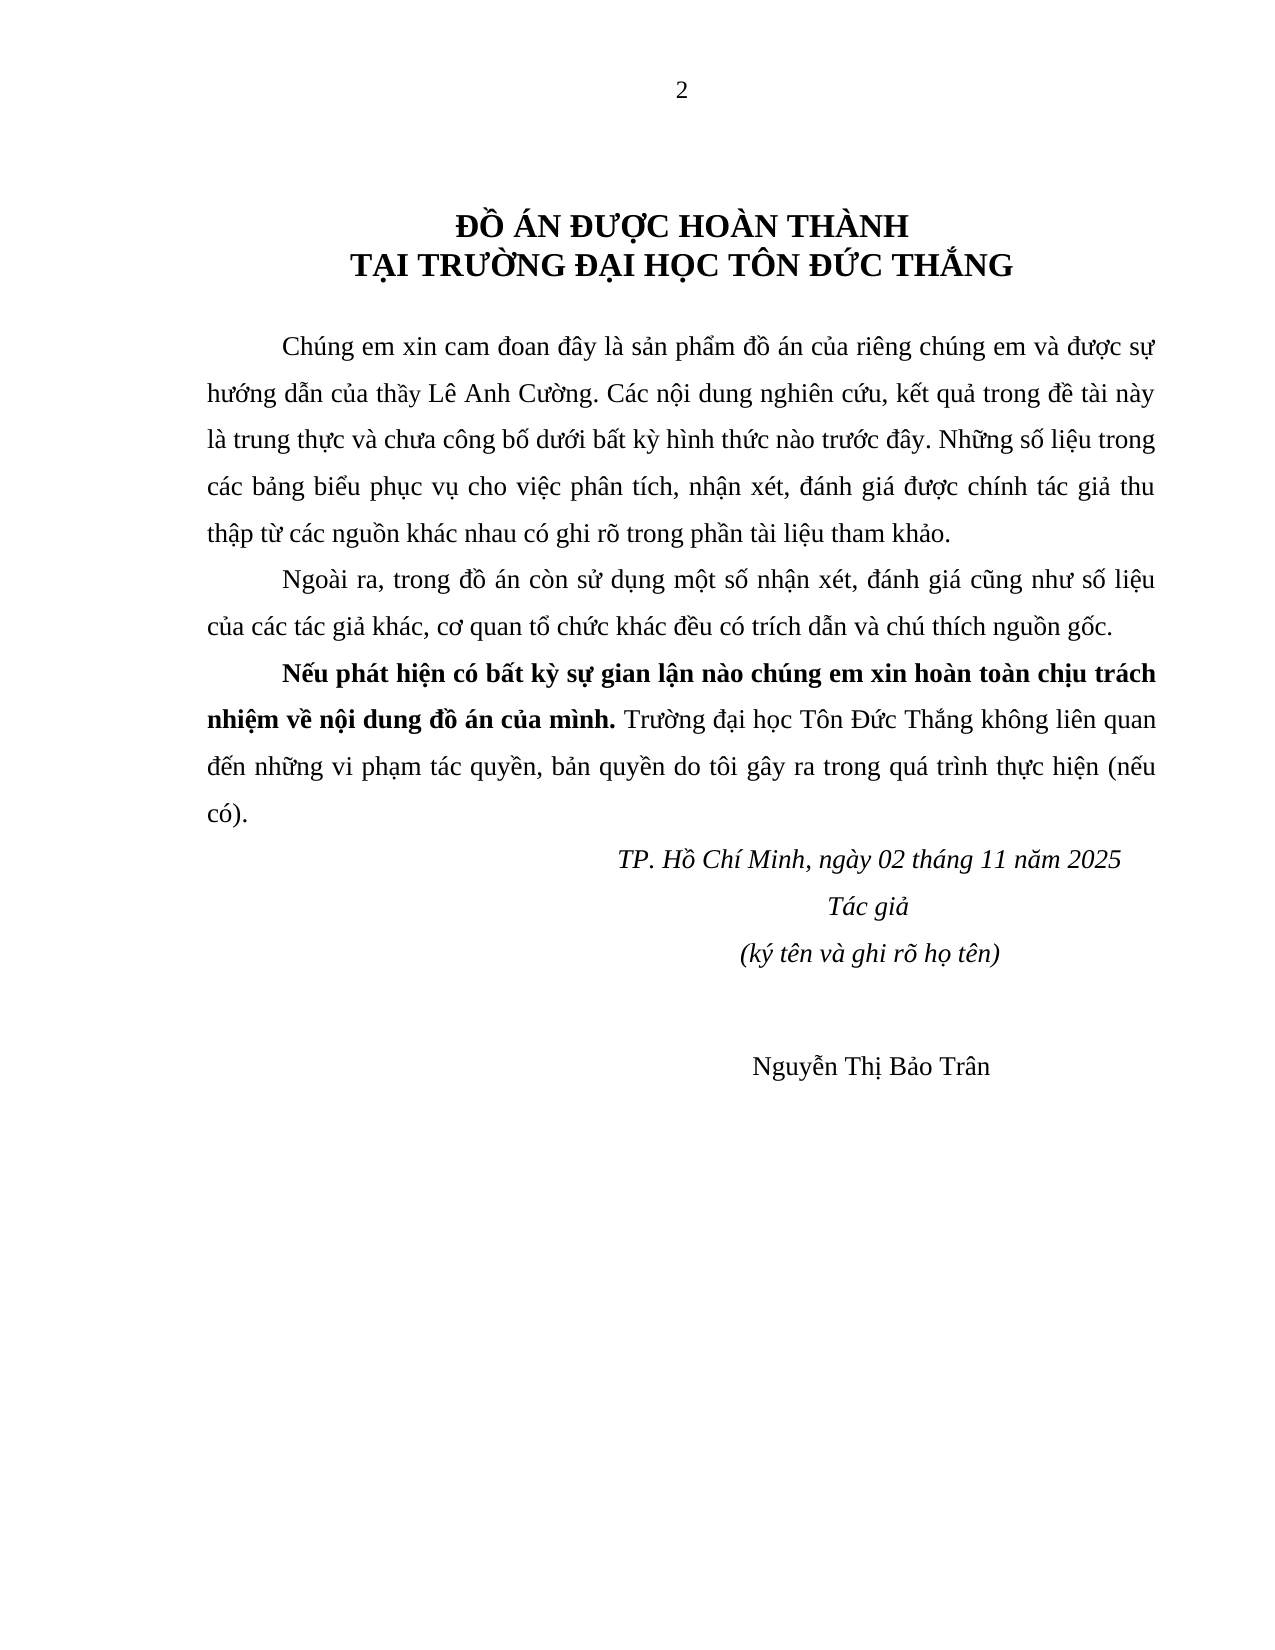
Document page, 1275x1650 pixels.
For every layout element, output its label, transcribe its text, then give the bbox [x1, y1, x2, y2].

text TẠI TRƯỜNG ĐẠI HỌC TÔN ĐỨC THẮNG [207, 245, 1157, 283]
text Nếu phát hiện có bất kỳ sự gian lận nào chúng em xin hoàn toàn chịu trách nhiệm về nội dung đồ án của mình. Trường đại học Tôn Đức Thắng không liên quan đến những vi phạm tác quyền, bản quyền do tôi gây ra trong quá trình thực hiện (nếu có). [207, 657, 1157, 828]
text Tác giả [582, 890, 1157, 921]
text Ngoài ra, trong đồ án còn sử dụng một số nhận xét, đánh giá cũng như số liệu của các tác giả khác, cơ quan tổ chức khác đều có trích dẫn và chú thích nguồn gốc. [207, 563, 1157, 641]
text Nguyễn Thị Bảo Trân [207, 1050, 1157, 1081]
text (ký tên và ghi rõ họ tên) [207, 937, 1157, 968]
text Chúng em xin cam đoan đây là sản phẩm đồ án của riêng chúng em và được sự hướng dẫn của thầy Lê Anh Cường. Các nội dung nghiên cứu, kết quả trong đề tài này là trung thực và chưa công bố dưới bất kỳ hình thức nào trước đây. Những số liệu trong các bảng biểu phục vụ cho việc phân tích, nhận xét, đánh giá được chính tác giả thu thập từ các nguồn khác nhau có ghi rõ trong phần tài liệu tham khảo. [207, 330, 1157, 548]
text TP. Hồ Chí Minh, ngày 02 tháng 11 năm 2025 [582, 843, 1157, 874]
text ĐỒ ÁN ĐƯỢC HOÀN THÀNH [207, 207, 1157, 245]
